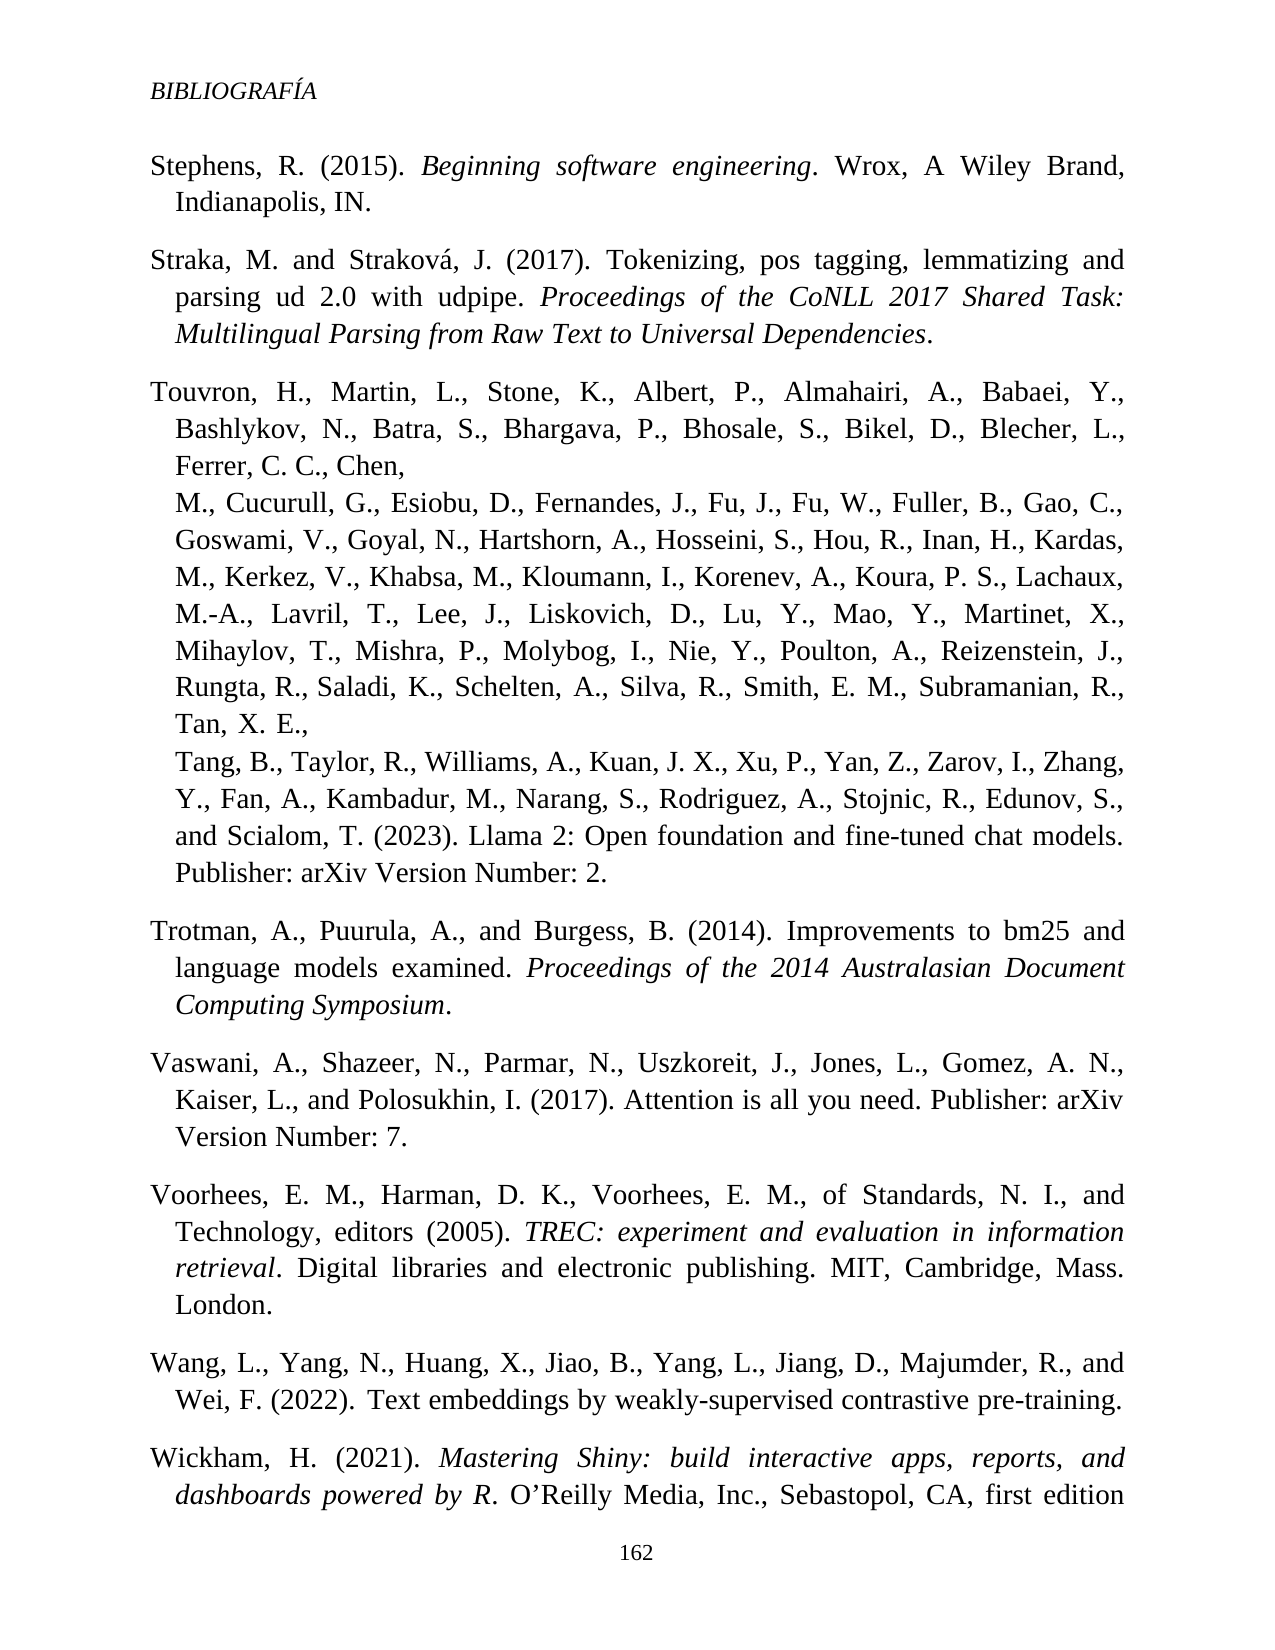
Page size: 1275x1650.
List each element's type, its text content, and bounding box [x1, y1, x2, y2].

text Stephens, R. (2015). Beginning software engineering. Wrox, A Wiley Brand, Indianapolis, IN. [150, 148, 1125, 218]
text Wang, L., Yang, N., Huang, X., Jiao, B., Yang, L., Jiang, D., Majumder, R., and Wei, F. (2022). Text embeddings by weakly-supervised contrastive pre-training. [150, 1346, 1125, 1416]
text Vaswani, A., Shazeer, N., Parmar, N., Uszkoreit, J., Jones, L., Gomez, A. N., Kaiser, L., and Polosukhin, I. (2017). Attention is all you need. Publisher: arXiv Version Number: 7. [150, 1045, 1125, 1152]
text Touvron, H., Martin, L., Stone, K., Albert, P., Almahairi, A., Babaei, Y., Bashlykov, N., Batra, S., Bhargava, P., Bhosale, S., Bikel, D., Blecher, L., Ferrer, C. C., Chen, [150, 374, 1125, 482]
text Y., Fan, A., Kambadur, M., Narang, S., Rodriguez, A., Stojnic, R., Edunov, S., and Scialom, T. (2023). Llama 2: Open foundation and fine-tuned chat models. Publisher: arXiv Version Number: 2. [175, 781, 1125, 889]
text Straka, M. and Straková, J. (2017). Tokenizing, pos tagging, lemmatizing and parsing ud 2.0 with udpipe. Proceedings of the CoNLL 2017 Shared Task: Multilingual Parsing from Raw Text to Universal Dependencies. [150, 242, 1125, 350]
text Trotman, A., Puurula, A., and Burgess, B. (2014). Improvements to bm25 and language models examined. Proceedings of the 2014 Australasian Document Computing Symposium. [150, 913, 1125, 1021]
text M., Cucurull, G., Esiobu, D., Fernandes, J., Fu, J., Fu, W., Fuller, B., Gao, C., Goswami, V., Goyal, N., Hartshorn, A., Hosseini, S., Hou, R., Inan, H., Kardas, M., Kerkez, V., Khabsa, M., Kloumann, I., Korenev, A., Koura, P. S., Lachaux, M.-A., Lavril, T., Lee, J., Liskovich, D., Lu, Y., Mao, Y., Martinet, X., Mihaylov, T., Mishra, P., Molybog, I., Nie, Y., Poulton, A., Reizenstein, J., Rungta, R., Saladi, K., Schelten, A., Silva, R., Smith, E. M., Subramanian, R., Tan, X. E., [175, 485, 1125, 740]
text Voorhees, E. M., Harman, D. K., Voorhees, E. M., of Standards, N. I., and Technology, editors (2005). TREC: experiment and evaluation in information retrieval. Digital libraries and electronic publishing. MIT, Cambridge, Mass. London. [150, 1177, 1125, 1321]
text BIBLIOGRAFÍA [150, 76, 1275, 105]
text Tang, B., Taylor, R., Williams, A., Kuan, J. X., Xu, P., Yan, Z., Zarov, I., Zhang, [175, 744, 1275, 778]
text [150, 1440, 1125, 1511]
